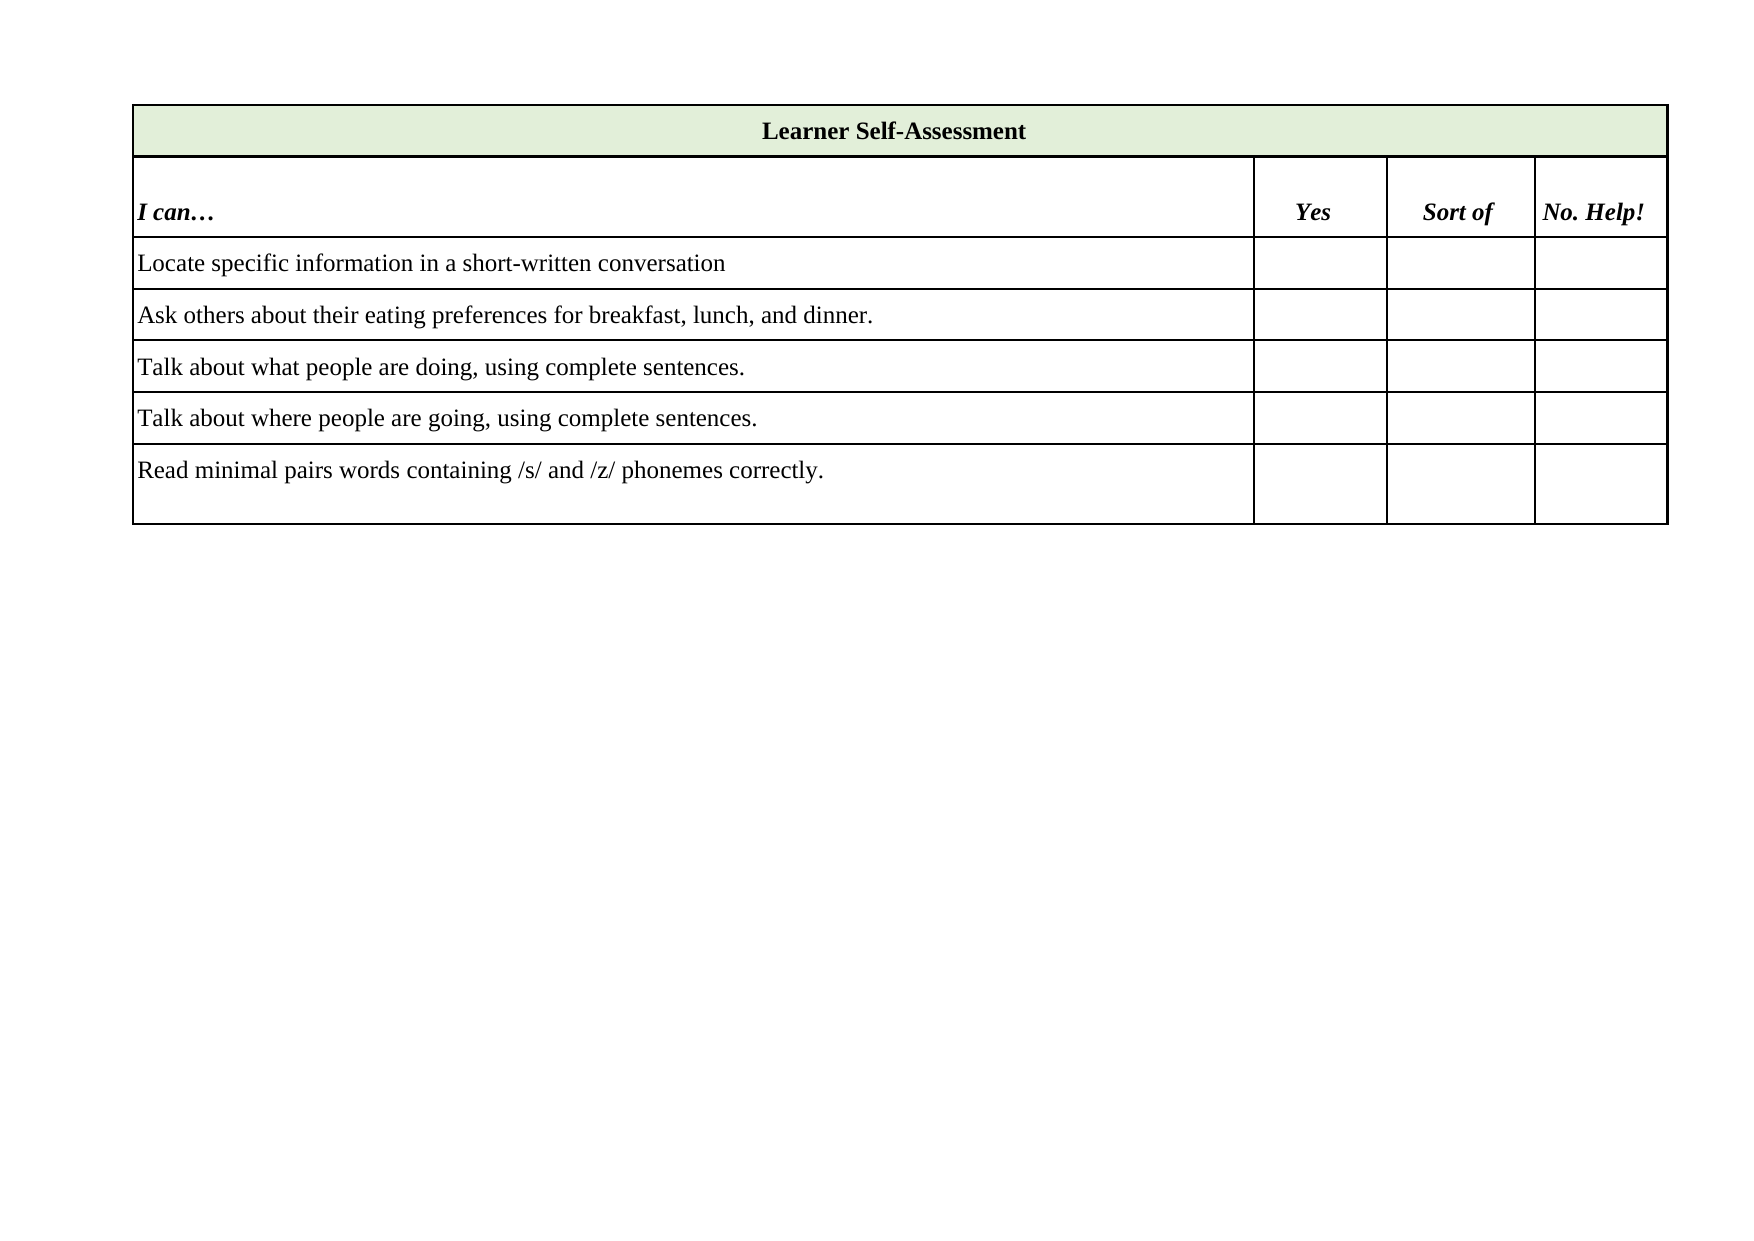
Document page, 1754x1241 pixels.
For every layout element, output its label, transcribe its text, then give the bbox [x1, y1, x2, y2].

table_cell I can… [134, 158, 1253, 236]
table_cell [1388, 341, 1534, 391]
table_cell Sort of [1388, 158, 1534, 236]
table_cell [1536, 290, 1666, 339]
table_cell [1255, 238, 1386, 287]
table_cell [1255, 445, 1386, 523]
table_cell Talk about what people are doing, using complete sentences. [134, 341, 1253, 391]
table_cell [1255, 393, 1386, 442]
table_cell [1255, 290, 1386, 339]
table_cell Ask others about their eating preferences for breakfast, lunch, and dinner. [134, 290, 1253, 339]
table_cell Read minimal pairs words containing /s/ and /z/ phonemes correctly. [134, 445, 1253, 523]
table_cell [1536, 238, 1666, 287]
table_cell [1388, 238, 1534, 287]
table_header Learner Self-Assessment [134, 106, 1666, 155]
table_cell [1536, 341, 1666, 391]
table_cell [1536, 393, 1666, 442]
table_cell [1536, 445, 1666, 523]
table_cell Locate specific information in a short-written conversation [134, 238, 1253, 287]
table_cell [1255, 341, 1386, 391]
table_cell No. Help! [1536, 158, 1666, 236]
table_cell Talk about where people are going, using complete sentences. [134, 393, 1253, 442]
table_cell [1388, 393, 1534, 442]
table_cell Yes [1255, 158, 1386, 236]
table_cell [1388, 445, 1534, 523]
table_cell [1388, 290, 1534, 339]
